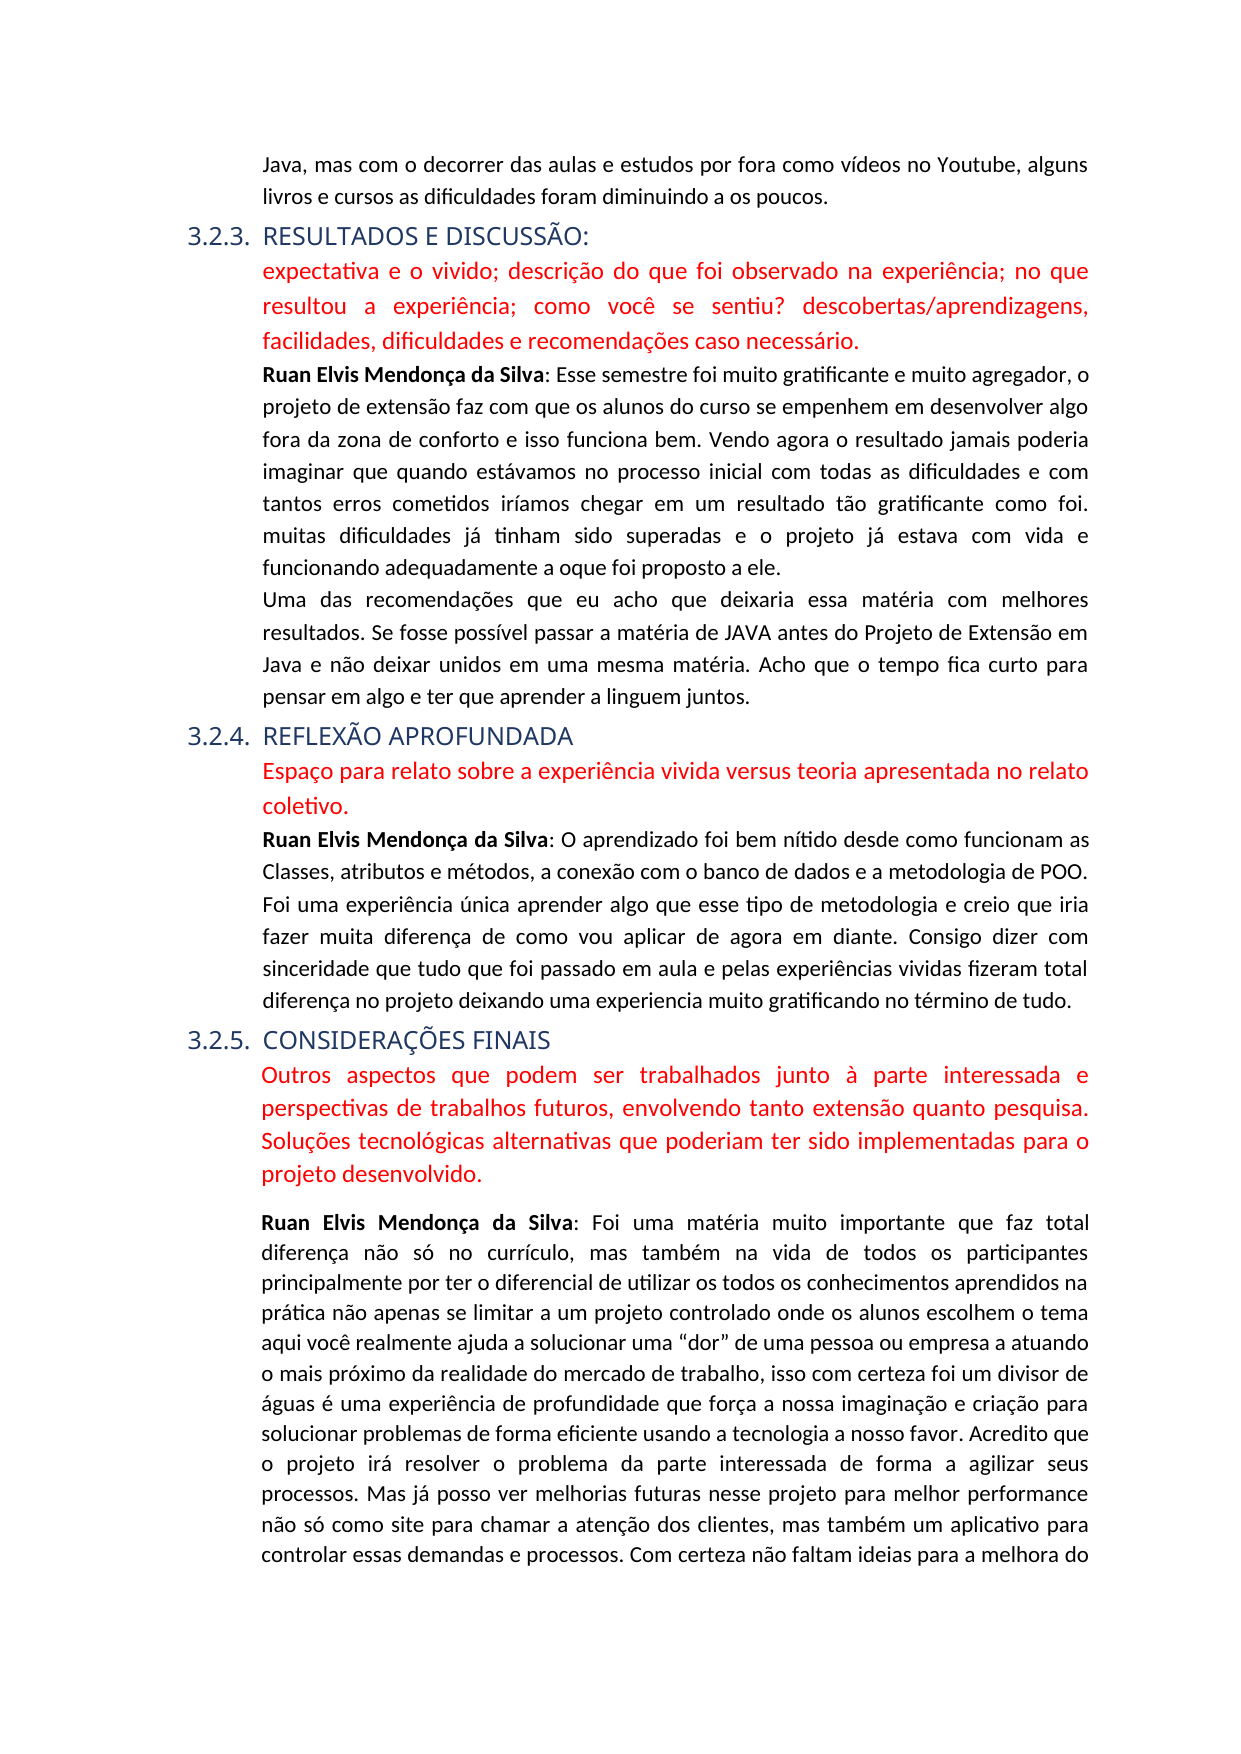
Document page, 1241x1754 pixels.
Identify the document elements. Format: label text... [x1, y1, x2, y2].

subtitle RESULTADOS E DISCUSSÃO: [187, 218, 1090, 253]
subtitle REFLEXÃO APROFUNDADA [187, 718, 1090, 753]
subtitle CONSIDERAÇÕES FINAIS [187, 1023, 1090, 1057]
list Ruan Elvis Mendonça da Silva: O aprendizado foi bem nítido desde como funcionam as Classes, atributos e métodos, a conexão com o banco de dados e a metodologia de POO. Foi uma experiência única aprender algo que esse tipo de metodologia e creio que iria fazer muita diferença de como vou aplicar de agora em diante. Consigo dizer com sinceridade que tudo que foi passado em aula e pelas experiências vividas fizeram total diferença no projeto deixando uma experiencia muito gratificando no término de tudo. [262, 825, 1090, 1014]
list expectativa e o vivido; descrição do que foi observado na experiência; no que resultou a experiência; como você se sentiu? descobertas/aprendizagens, facilidades, dificuldades e recomendações caso necessário. [262, 255, 1090, 356]
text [261, 1208, 1090, 1568]
list Ruan Elvis Mendonça da Silva: Esse semestre foi muito gratificante e muito agregador, o projeto de extensão faz com que os alunos do curso se empenhem em desenvolver algo fora da zona de conforto e isso funciona bem. Vendo agora o resultado jamais poderia imaginar que quando estávamos no processo inicial com todas as dificuldades e com tantos erros cometidos iríamos chegar em um resultado tão gratificante como foi. muitas dificuldades já tinham sido superadas e o projeto já estava com vida e funcionando adequadamente a oque foi proposto a ele. [262, 360, 1090, 581]
list Espaço para relato sobre a experiência vivida versus teoria apresentada no relato coletivo. [262, 755, 1090, 821]
list Uma das recomendações que eu acho que deixaria essa matéria com melhores resultados. Se fosse possível passar a matéria de JAVA antes do Projeto de Extensão em Java e não deixar unidos em uma mesma matéria. Acho que o tempo fica curto para pensar em algo e ter que aprender a linguem juntos. [262, 586, 1090, 710]
text Outros aspectos que podem ser trabalhados junto à parte interessada e perspectivas de trabalhos futuros, envolvendo tanto extensão quanto pesquisa. Soluções tecnológicas alternativas que poderiam ter sido implementadas para o projeto desenvolvido. [261, 1059, 1090, 1189]
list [262, 150, 1090, 210]
